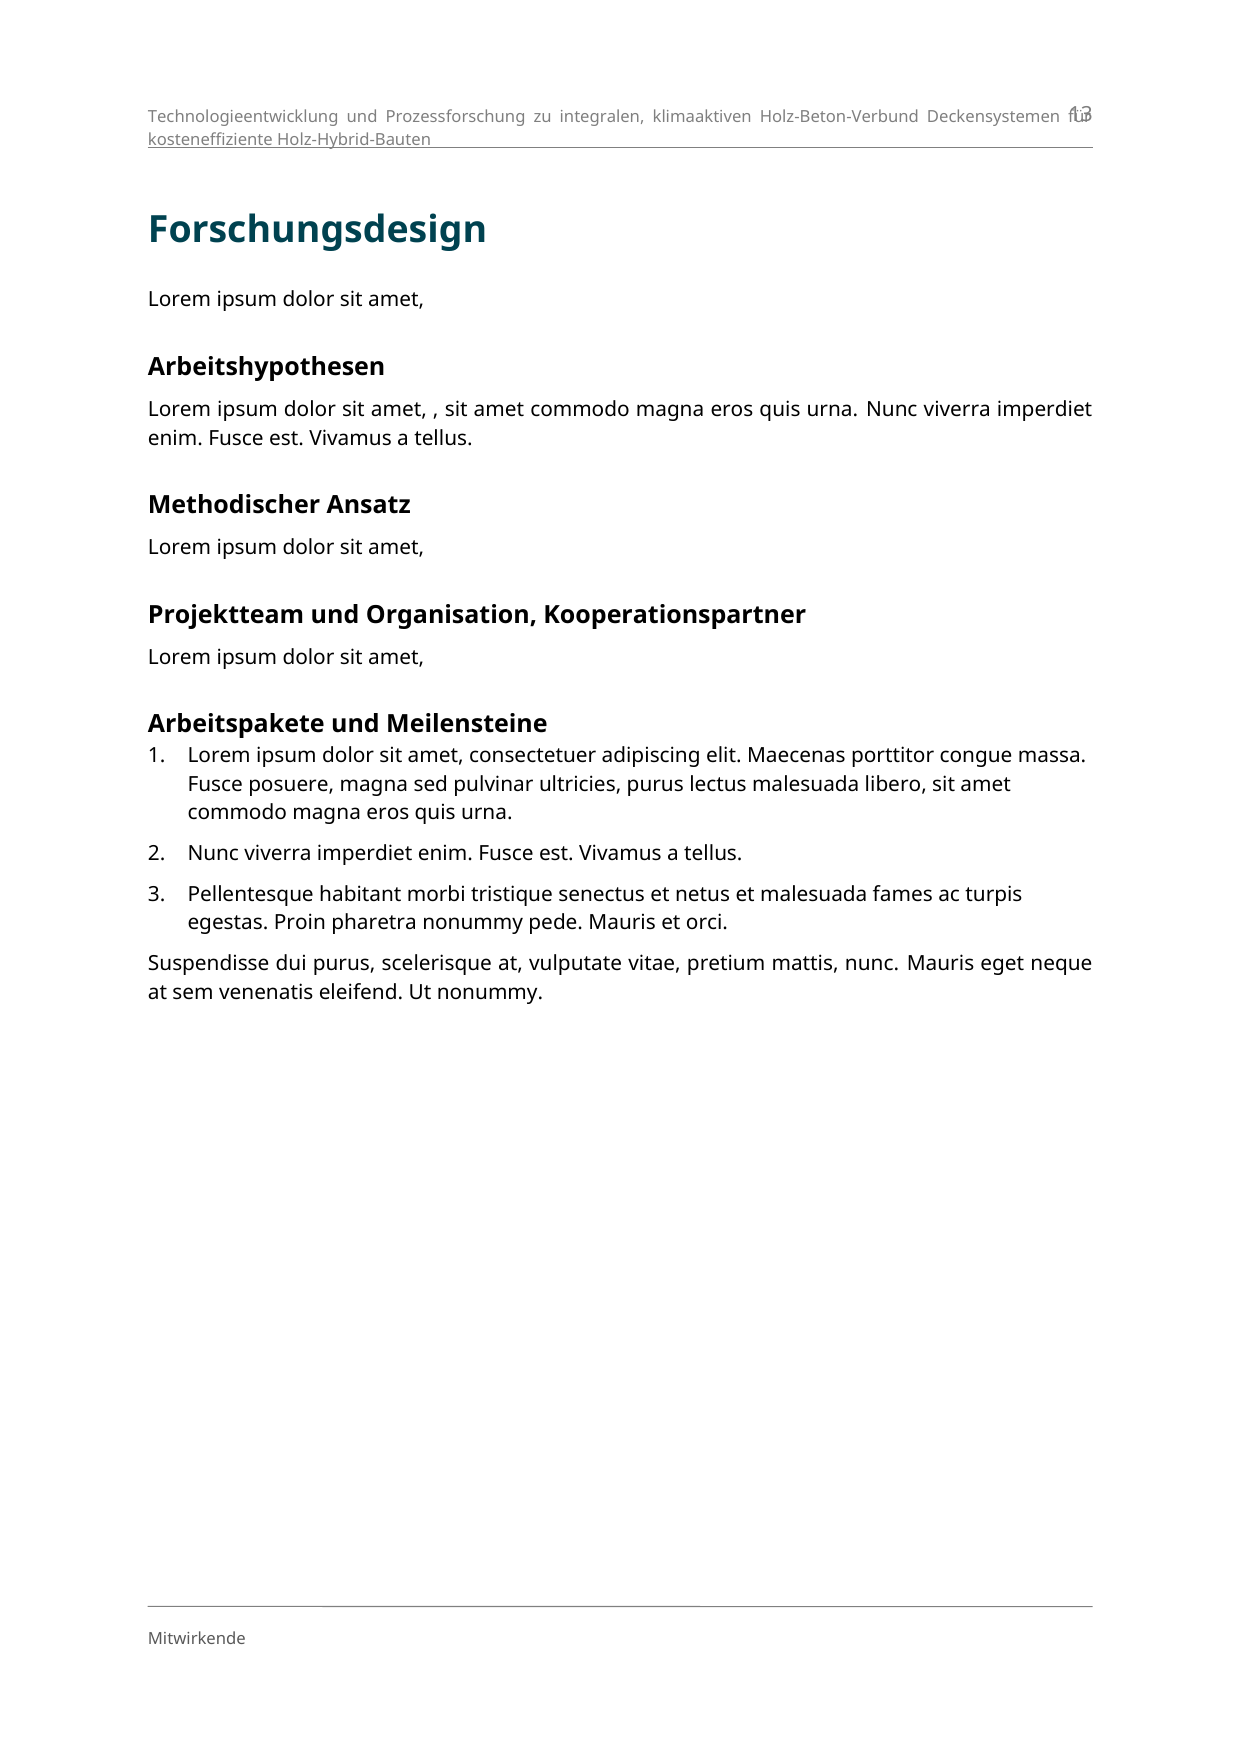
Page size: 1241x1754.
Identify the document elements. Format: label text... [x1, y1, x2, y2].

subtitle Arbeitshypothesen [148, 348, 1092, 382]
subtitle Projektteam und Organisation, Kooperationspartner [148, 596, 1092, 630]
subtitle Methodischer Ansatz [148, 487, 1092, 521]
text Nunc viverra imperdiet enim. Fusce est. Vivamus a tellus. [148, 838, 1092, 866]
text Lorem ipsum dolor sit amet, consectetuer adipiscing elit. Maecenas porttitor congue massa. Fusce posuere, magna sed pulvinar ultricies, purus lectus malesuada libero, sit amet commodo magna eros quis urna. [148, 740, 1092, 826]
text Lorem ipsum dolor sit amet, [148, 642, 1092, 671]
text Suspendisse dui purus, scelerisque at, vulputate vitae, pretium mattis, nunc. Mauris eget neque at sem venenatis eleifend. Ut nonummy. [148, 948, 1092, 1005]
subtitle Forschungsdesign [148, 202, 1092, 253]
text Lorem ipsum dolor sit amet, [148, 284, 1092, 313]
text Pellentesque habitant morbi tristique senectus et netus et malesuada fames ac turpis egestas. Proin pharetra nonummy pede. Mauris et orci. [148, 879, 1092, 936]
text Lorem ipsum dolor sit amet, [148, 532, 1092, 561]
subtitle Arbeitspakete und Meilensteine [148, 706, 1092, 740]
text Lorem ipsum dolor sit amet, , sit amet commodo magna eros quis urna. Nunc viverra imperdiet enim. Fusce est. Vivamus a tellus. [148, 394, 1092, 451]
